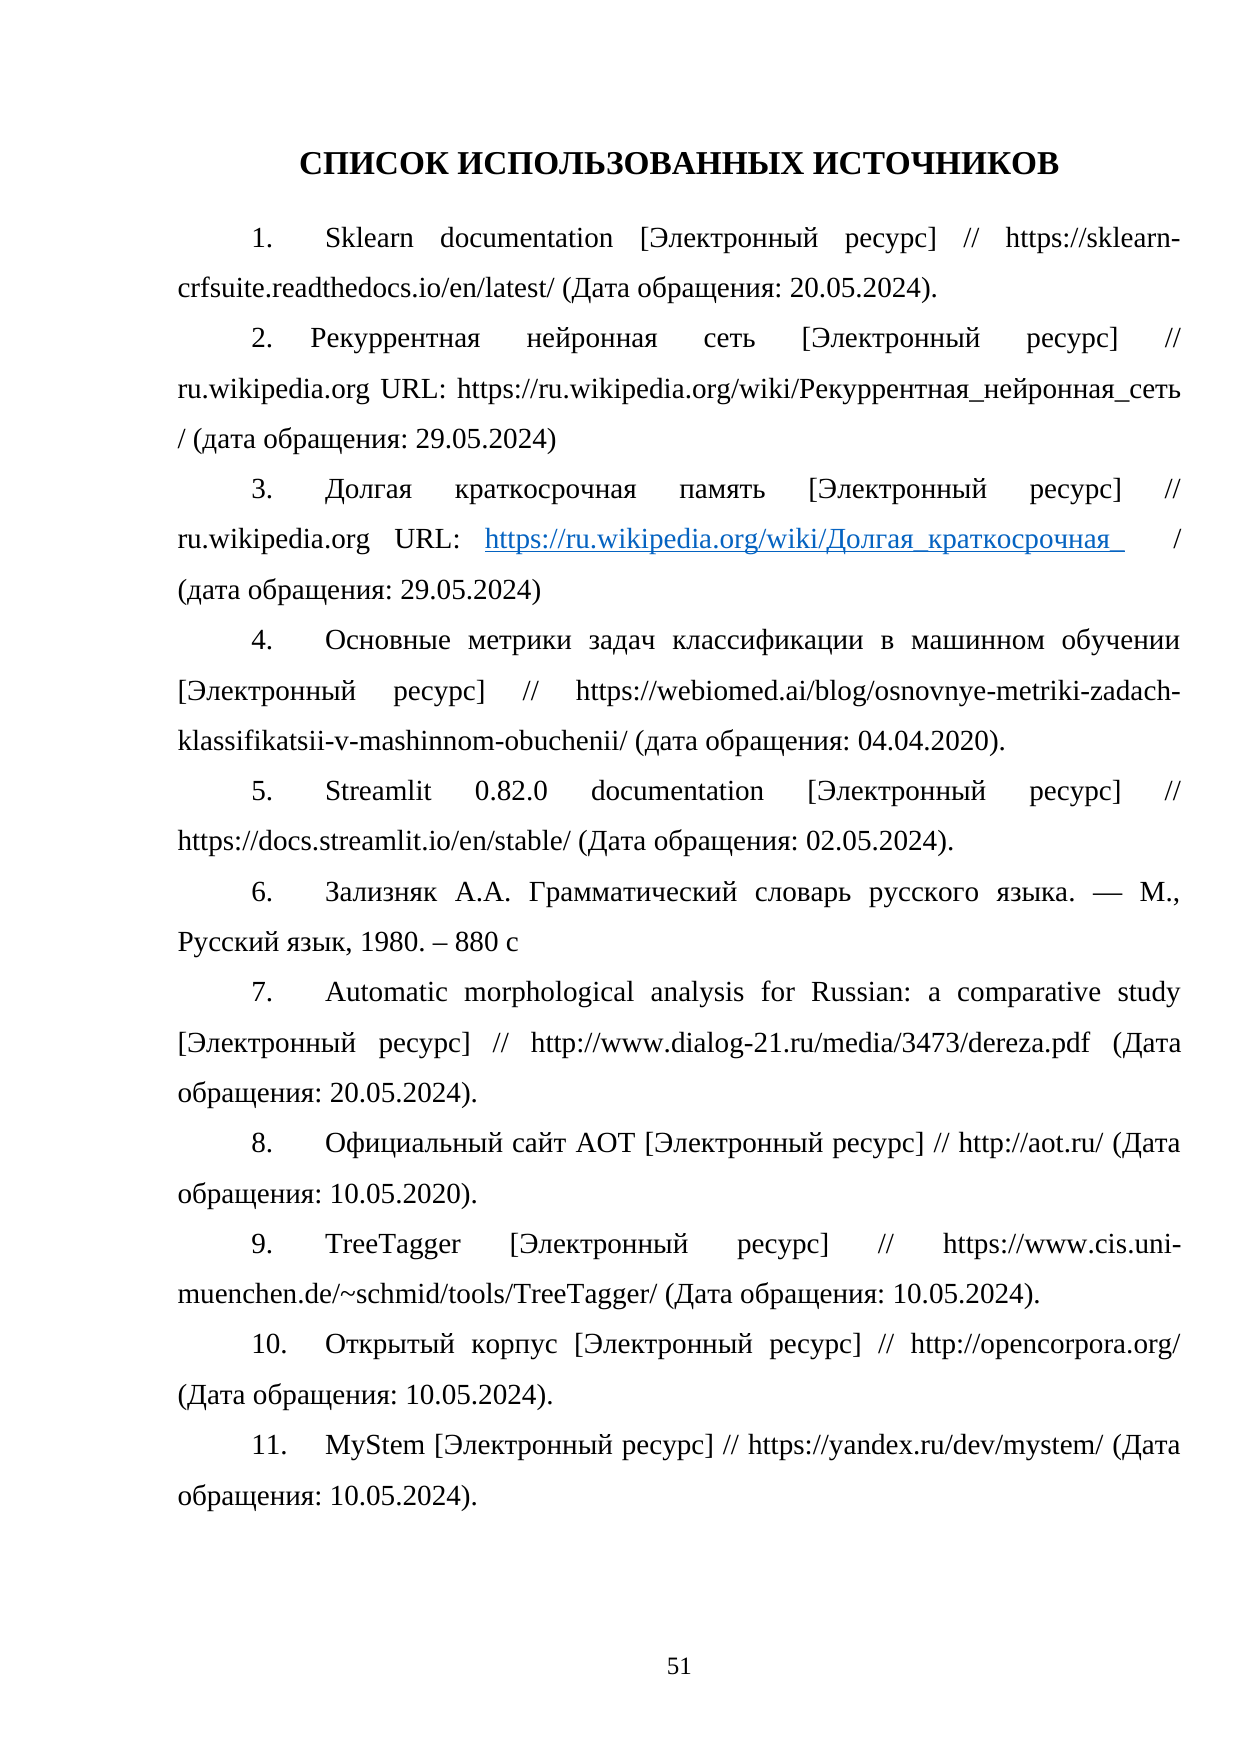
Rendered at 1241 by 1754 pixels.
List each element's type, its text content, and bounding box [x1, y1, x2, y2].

list TreeTagger [Электронный ресурс] // https://www.cis.uni-muenchen.de/~schmid/tools/TreeTagger/ (Дата обращения: 10.05.2024). [177, 1226, 1181, 1310]
list Рекуррентная нейронная сеть [Электронный ресурс] // ru.wikipedia.org URL: https://ru.wikipedia.org/wiki/Рекуррентная_нейронная_сеть / (дата обращения: 29.05.2024) [177, 320, 1181, 454]
text СПИСОК ИСПОЛЬЗОВАННЫХ ИСТОЧНИКОВ [177, 143, 1181, 181]
list Sklearn documentation [Электронный ресурс] // https://sklearn-crfsuite.readthedocs.io/en/latest/ (Дата обращения: 20.05.2024). [177, 220, 1181, 304]
list Официальный сайт AOT [Электронный ресурс] // http://aot.ru/ (Дата обращения: 10.05.2020). [177, 1125, 1181, 1209]
list Открытый корпус [Электронный ресурс] // http://opencorpora.org/ (Дата обращения: 10.05.2024). [177, 1327, 1181, 1411]
list Automatic morphological analysis for Russian: a comparative study [Электронный ресурс] // http://www.dialog-21.ru/media/3473/dereza.pdf (Дата обращения: 20.05.2024). [177, 974, 1181, 1109]
list MyStem [Электронный ресурс] // https://yandex.ru/dev/mystem/ (Дата обращения: 10.05.2024). [177, 1427, 1181, 1511]
list Основные метрики задач классификации в машинном обучении [Электронный ресурс] // https://webiomed.ai/blog/osnovnye-metriki-zadach-klassifikatsii-v-mashinnom-obuchenii/ (дата обращения: 04.04.2020). [177, 622, 1181, 756]
list Streamlit 0.82.0 documentation [Электронный ресурс] // https://docs.streamlit.io/en/stable/ (Дата обращения: 02.05.2024). [177, 773, 1181, 857]
list Зализняк А.A. Грамматический словарь русского языка. — М., Русский язык, 1980. – 880 с [177, 874, 1181, 958]
list Долгая краткосрочная память [Электронный ресурс] // ru.wikipedia.org URL: https://ru.wikipedia.org/wiki/Долгая_краткосрочная_ / (дата обращения: 29.05.2024) [177, 471, 1181, 606]
